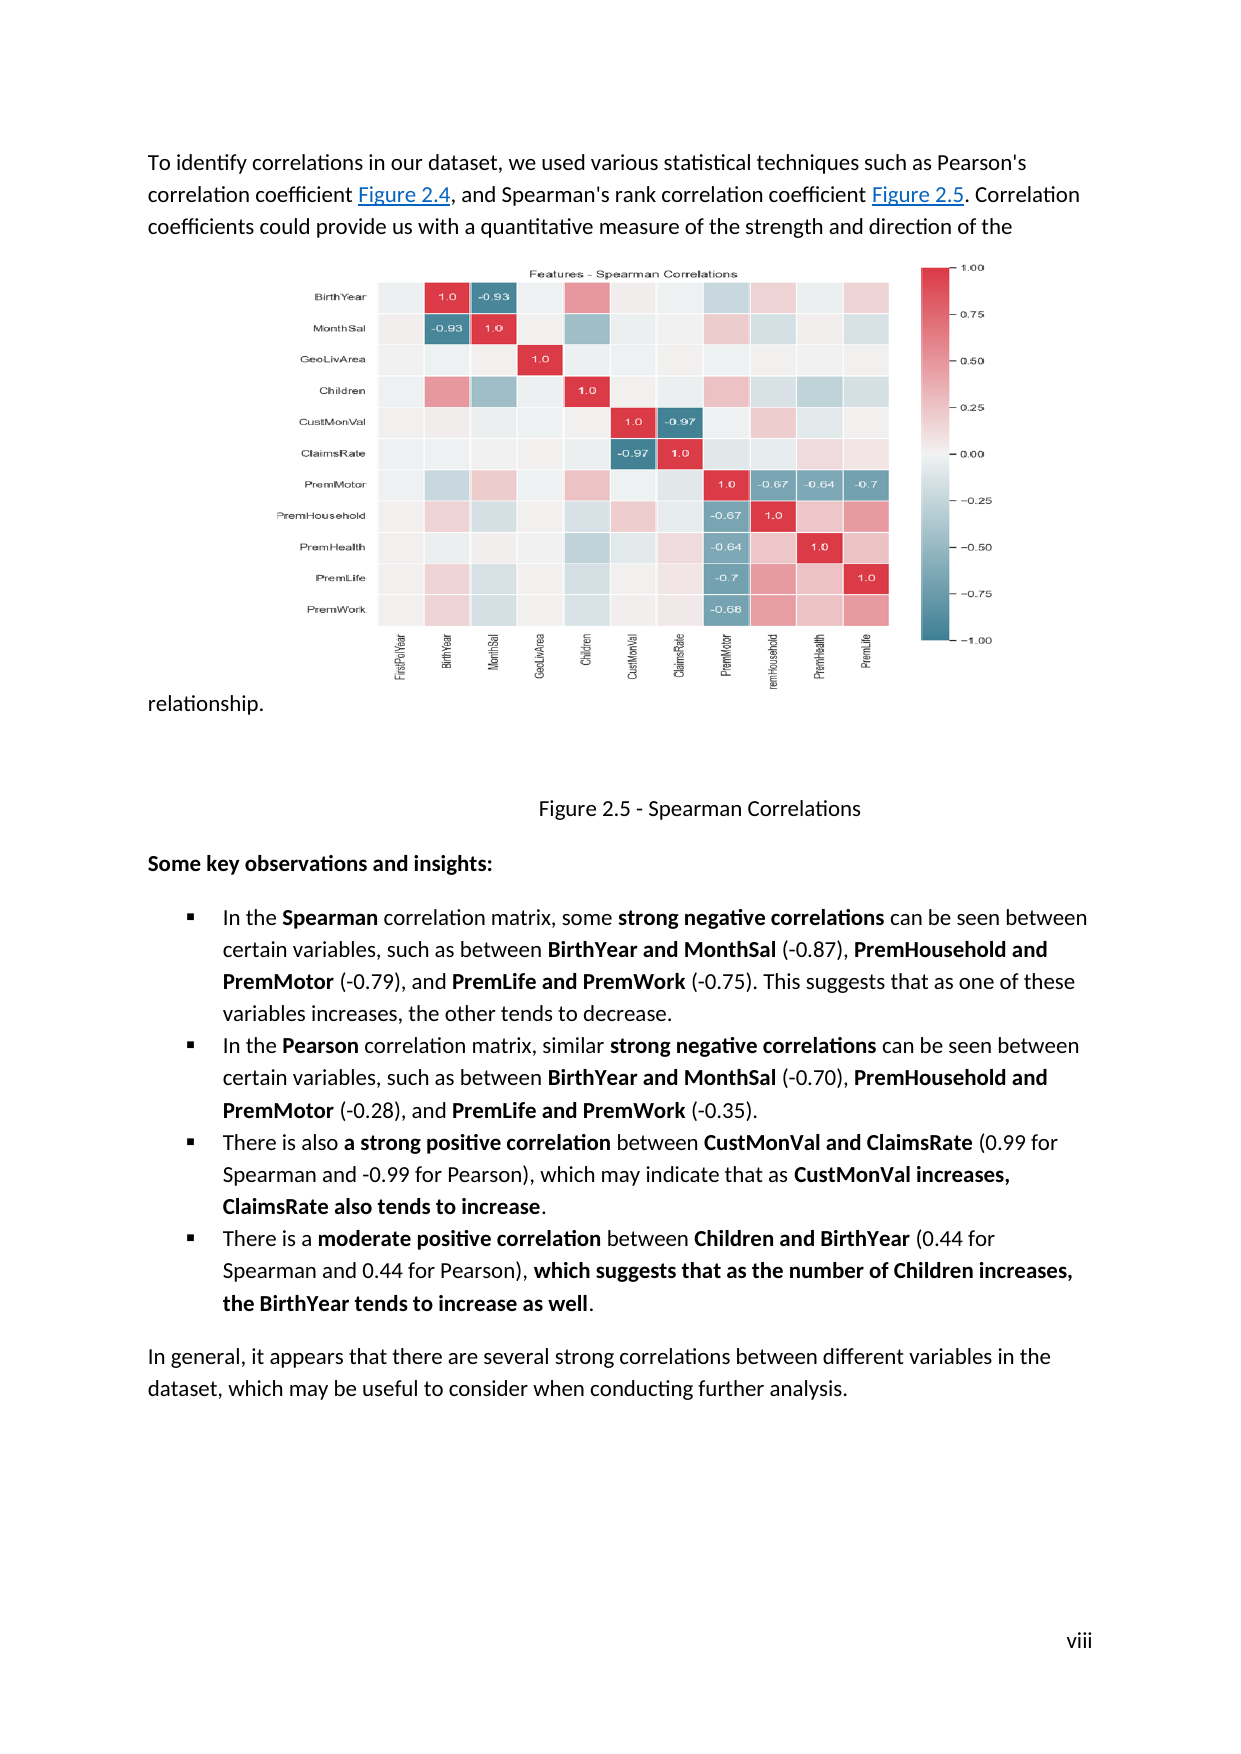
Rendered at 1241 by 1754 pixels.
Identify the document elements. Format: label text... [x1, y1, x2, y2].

picture [277, 245, 1098, 689]
text Some key observations and insights: [148, 849, 1092, 878]
list There is a moderate positive correlation between Children and BirthYear (0.44 for Spearman and 0.44 for Pearson), which suggests that as the number of Children increases, the BirthYear tends to increase as well. [185, 1224, 1092, 1317]
list In the Spearman correlation matrix, some strong negative correlations can be seen between certain variables, such as between BirthYear and MonthSal (-0.87), PremHousehold and PremMotor (-0.79), and PremLife and PremWork (-0.75). This suggests that as one of these variables increases, the other tends to decrease. [185, 903, 1092, 1027]
list In the Pearson correlation matrix, similar strong negative correlations can be seen between certain variables, such as between BirthYear and MonthSal (-0.70), PremHousehold and PremMotor (-0.28), and PremLife and PremWork (-0.35). [185, 1031, 1092, 1124]
list There is also a strong positive correlation between CustMonVal and ClaimsRate (0.99 for Spearman and -0.99 for Pearson), which may indicate that as CustMonVal increases, ClaimsRate also tends to increase. [185, 1128, 1092, 1220]
text In general, it appears that there are several strong correlations between different variables in the dataset, which may be useful to consider when conducting further analysis. [148, 1342, 1092, 1402]
